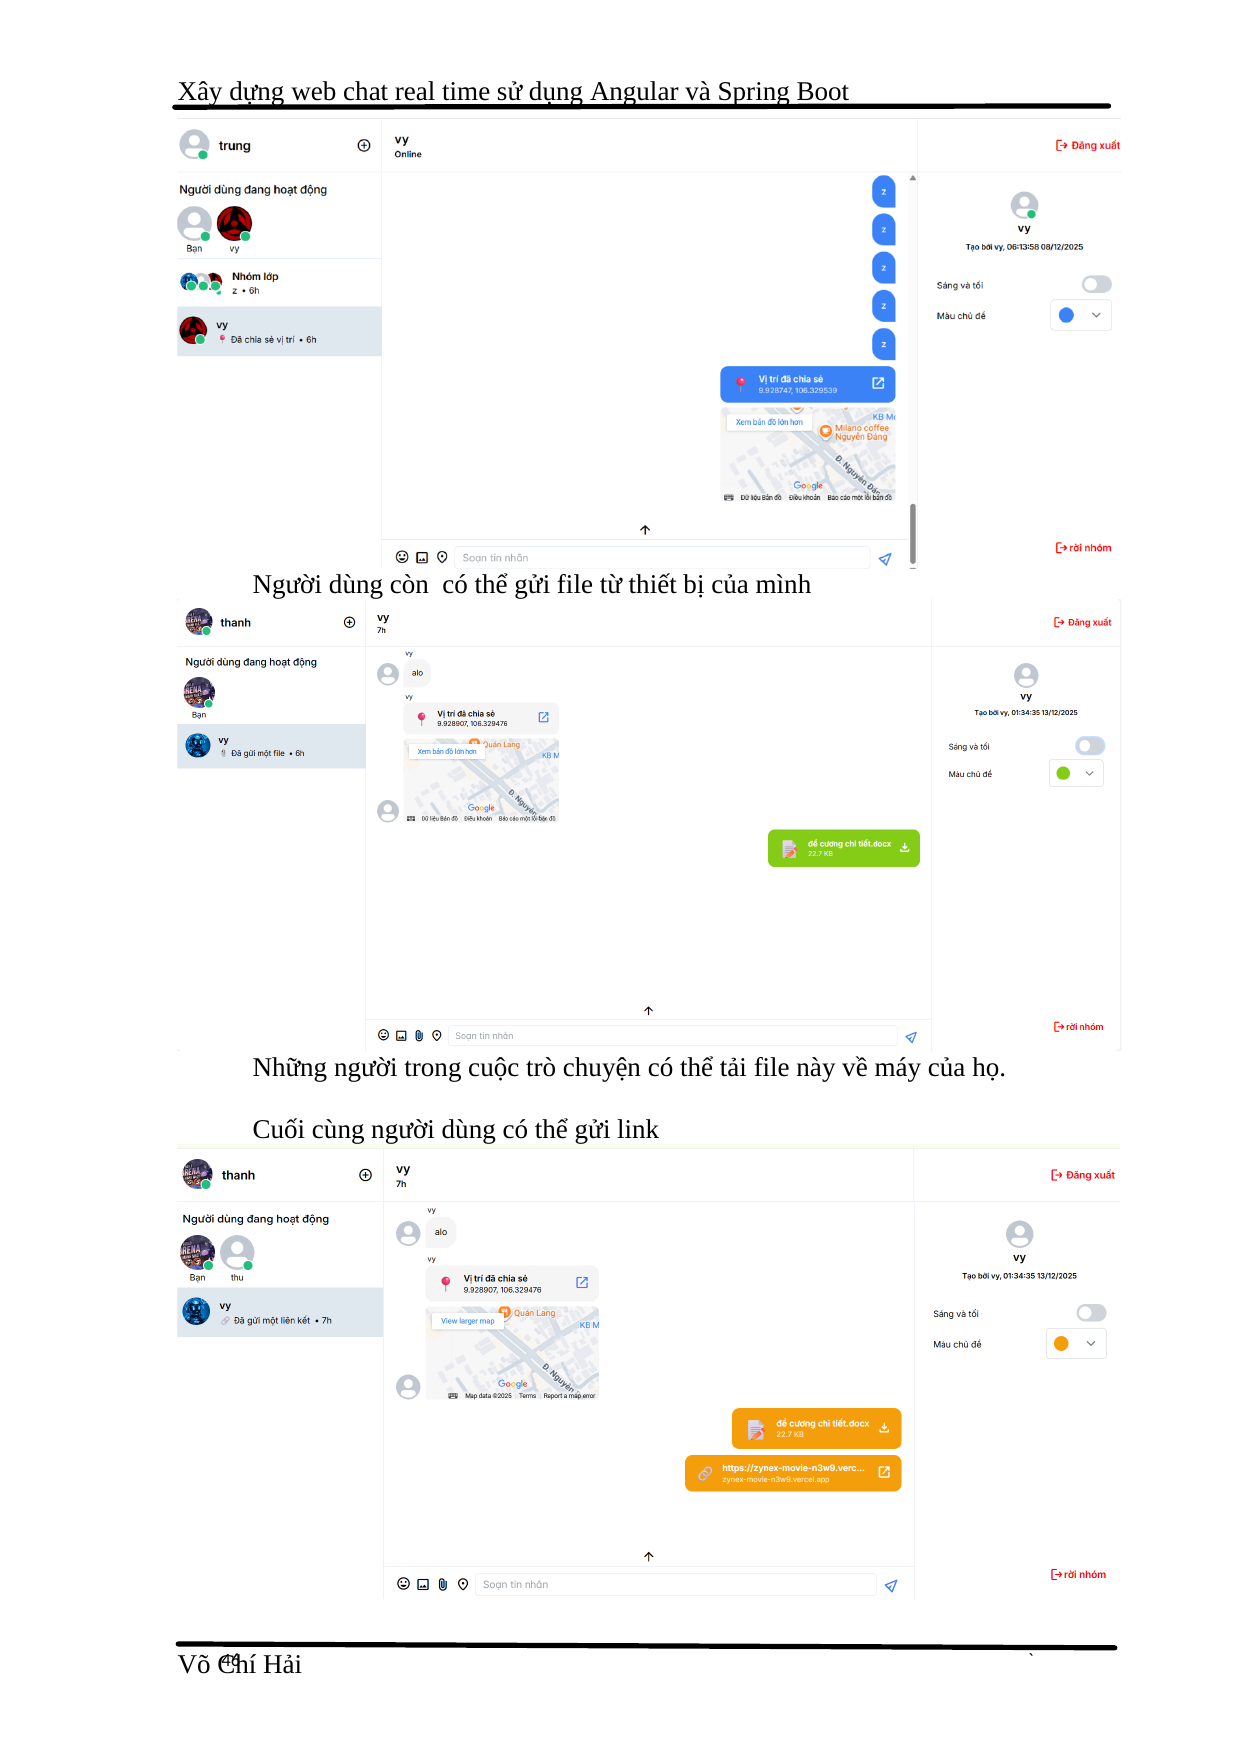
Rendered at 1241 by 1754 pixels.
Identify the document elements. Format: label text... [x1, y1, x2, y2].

text Những người trong cuộc trò chuyện có thể tải file này về máy của họ. [177, 1051, 1122, 1082]
text Cuối cùng người dùng có thể gửi link [177, 1113, 1122, 1144]
picture [177, 1144, 1121, 1599]
text Người dùng còn có thể gửi file từ thiết bị của mình [177, 569, 1122, 599]
picture [177, 118, 1122, 569]
picture [177, 599, 1122, 1051]
